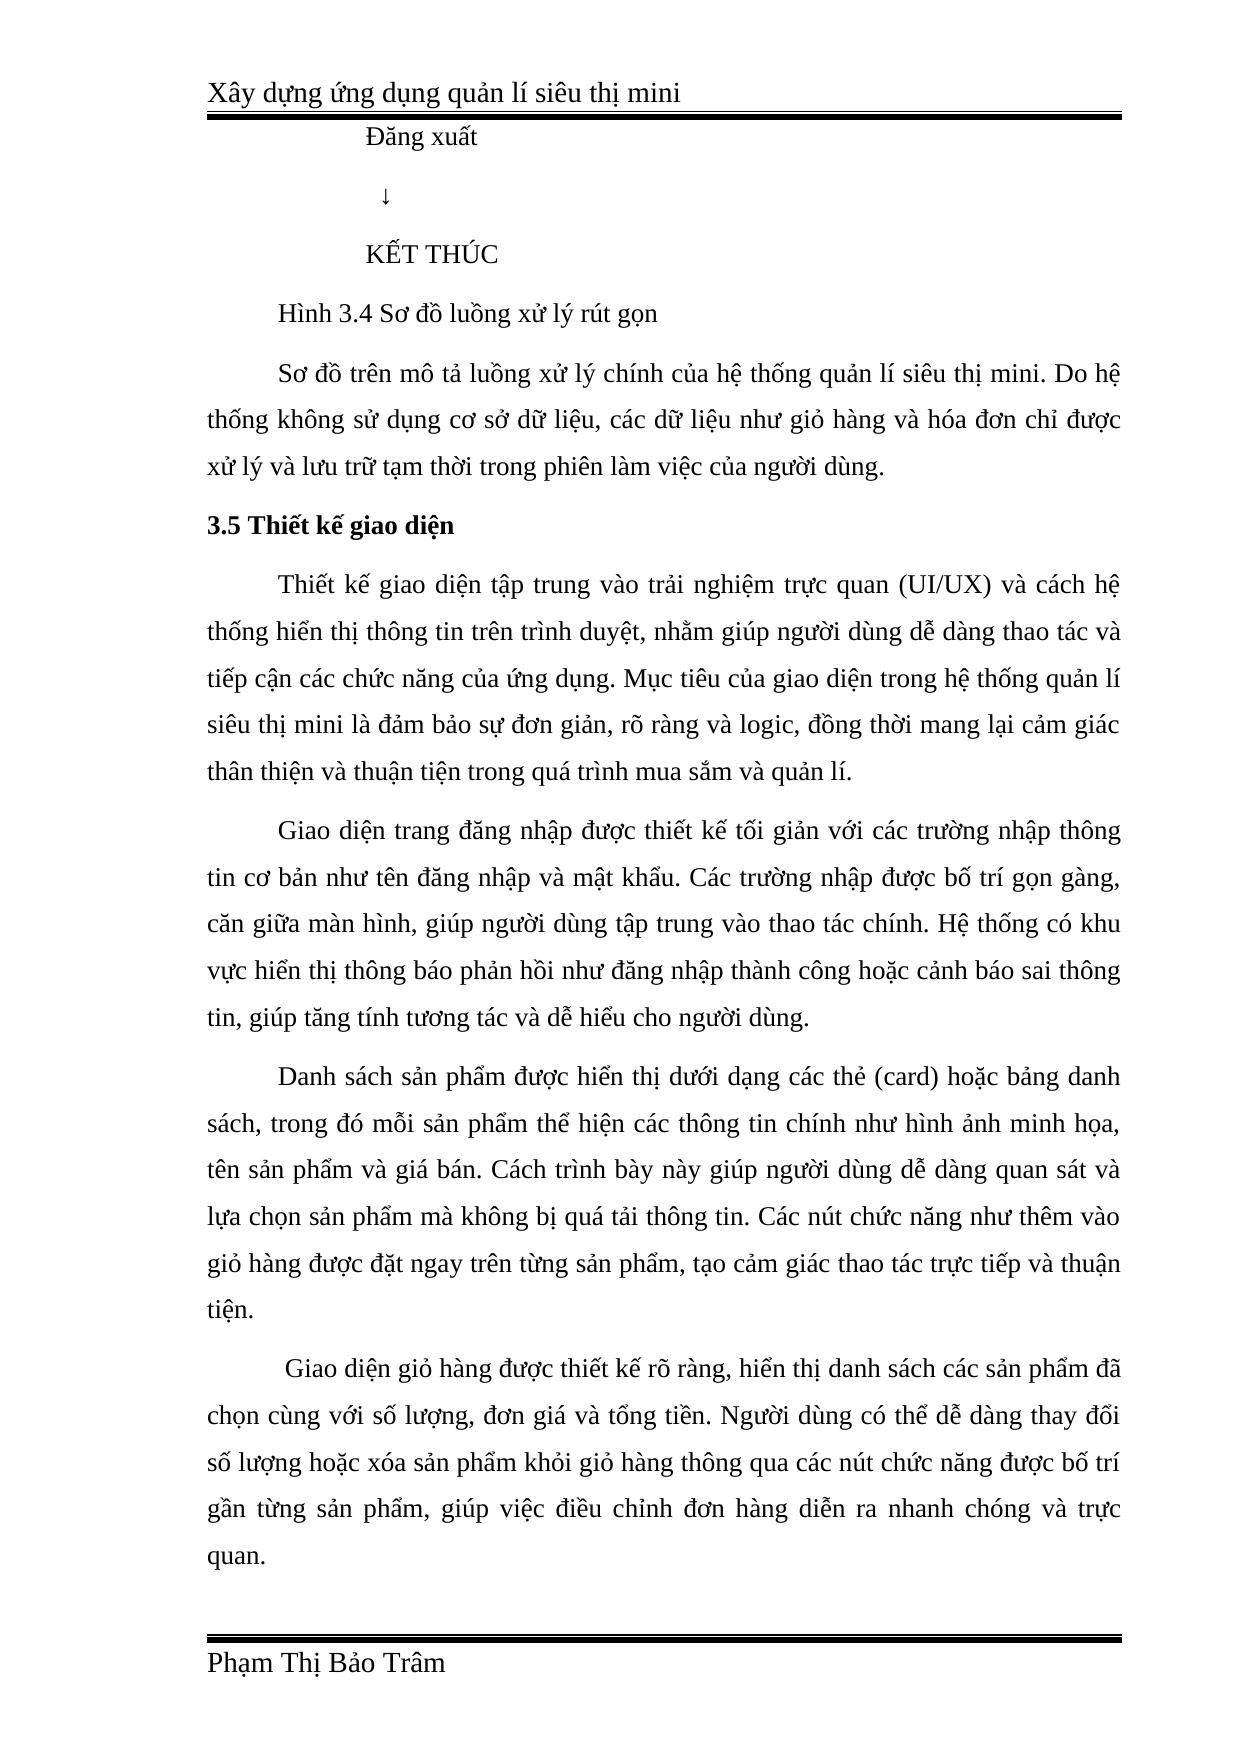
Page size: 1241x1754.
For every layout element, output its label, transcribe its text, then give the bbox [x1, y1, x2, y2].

subtitle Thiết kế giao diện [207, 509, 1122, 540]
text KẾT THÚC [207, 238, 1122, 269]
text Sơ đồ trên mô tả luồng xử lý chính của hệ thống quản lí siêu thị mini. Do hệ thống không sử dụng cơ sở dữ liệu, các dữ liệu như giỏ hàng và hóa đơn chỉ được xử lý và lưu trữ tạm thời trong phiên làm việc của người dùng. [207, 357, 1122, 481]
text Giao diện trang đăng nhập được thiết kế tối giản với các trường nhập thông tin cơ bản như tên đăng nhập và mật khẩu. Các trường nhập được bố trí gọn gàng, căn giữa màn hình, giúp người dùng tập trung vào thao tác chính. Hệ thống có khu vực hiển thị thông báo phản hồi như đăng nhập thành công hoặc cảnh báo sai thông tin, giúp tăng tính tương tác và dễ hiểu cho người dùng. [207, 814, 1122, 1032]
text Danh sách sản phẩm được hiển thị dưới dạng các thẻ (card) hoặc bảng danh sách, trong đó mỗi sản phẩm thể hiện các thông tin chính như hình ảnh minh họa, tên sản phẩm và giá bán. Cách trình bày này giúp người dùng dễ dàng quan sát và lựa chọn sản phẩm mà không bị quá tải thông tin. Các nút chức năng như thêm vào giỏ hàng được đặt ngay trên từng sản phẩm, tạo cảm giác thao tác trực tiếp và thuận tiện. [207, 1060, 1122, 1324]
text Hình 3.4 Sơ đồ luồng xử lý rút gọn [207, 297, 1122, 329]
text ↓ [207, 179, 1122, 210]
text Giao diện giỏ hàng được thiết kế rõ ràng, hiển thị danh sách các sản phẩm đã chọn cùng với số lượng, đơn giá và tổng tiền. Người dùng có thể dễ dàng thay đổi số lượng hoặc xóa sản phẩm khỏi giỏ hàng thông qua các nút chức năng được bố trí gần từng sản phẩm, giúp việc điều chỉnh đơn hàng diễn ra nhanh chóng và trực quan. [207, 1352, 1122, 1570]
text Đăng xuất [207, 120, 1122, 151]
text Thiết kế giao diện tập trung vào trải nghiệm trực quan (UI/UX) và cách hệ thống hiển thị thông tin trên trình duyệt, nhằm giúp người dùng dễ dàng thao tác và tiếp cận các chức năng của ứng dụng. Mục tiêu của giao diện trong hệ thống quản lí siêu thị mini là đảm bảo sự đơn giản, rõ ràng và logic, đồng thời mang lại cảm giác thân thiện và thuận tiện trong quá trình mua sắm và quản lí. [207, 568, 1122, 786]
